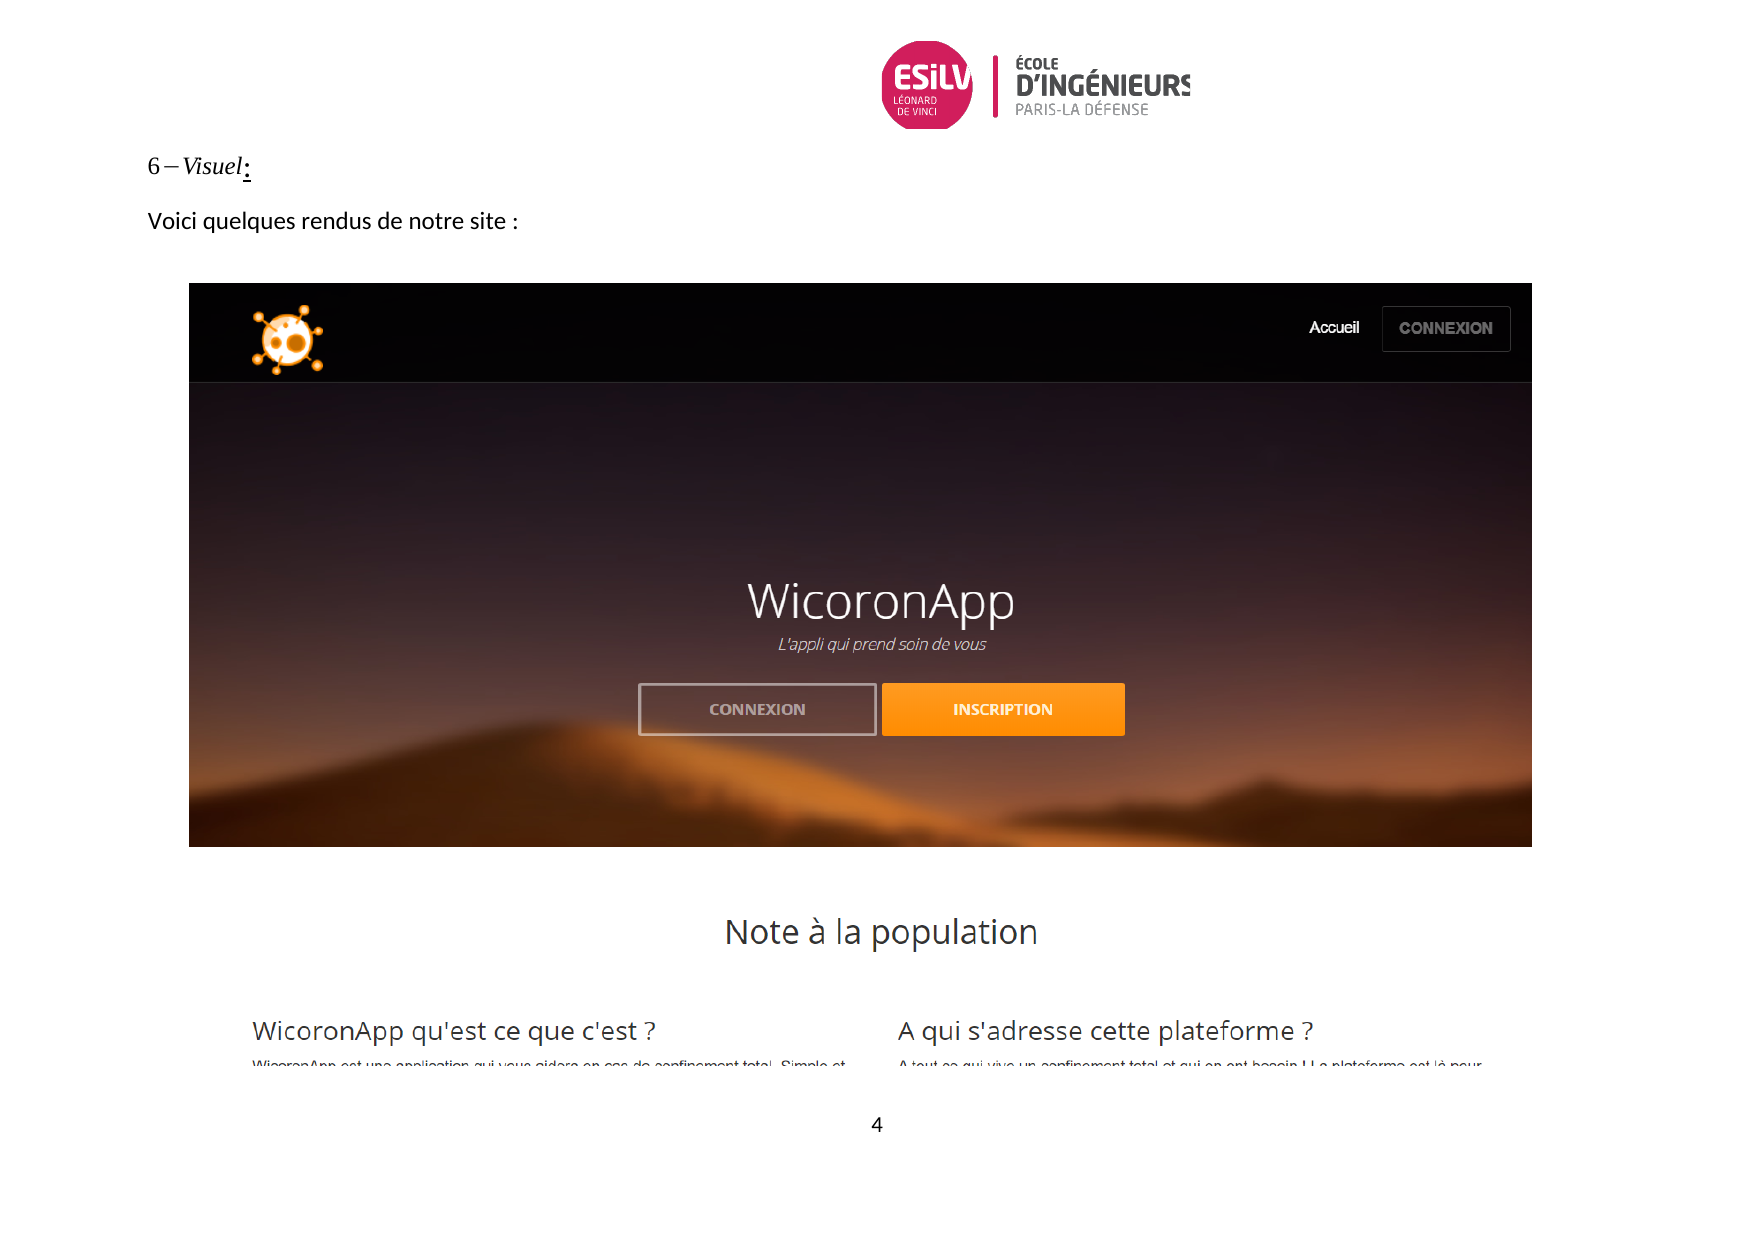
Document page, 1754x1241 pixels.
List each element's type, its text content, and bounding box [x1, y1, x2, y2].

picture [188, 283, 1532, 1064]
picture [880, 41, 1190, 129]
text Voici quelques rendus de notre site : [148, 205, 1606, 236]
text : [148, 148, 1606, 186]
